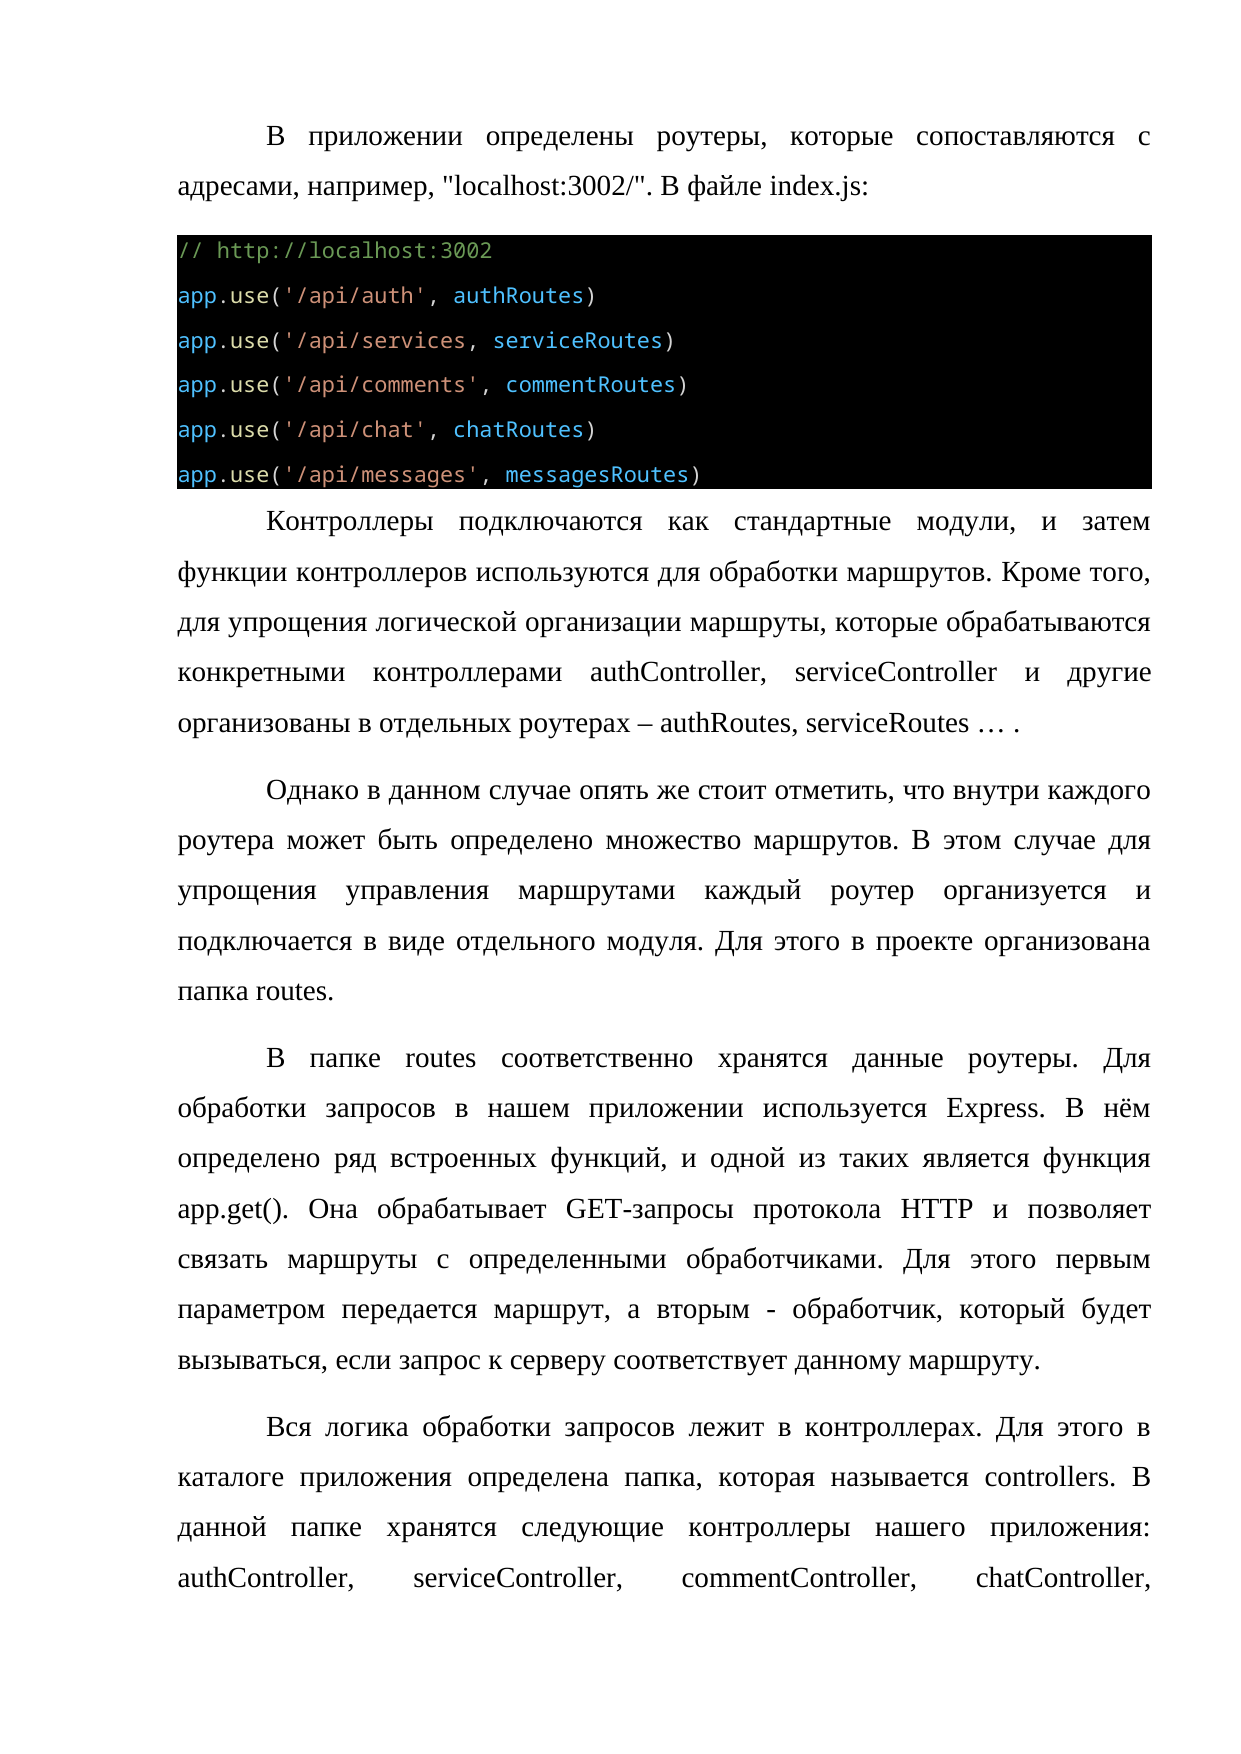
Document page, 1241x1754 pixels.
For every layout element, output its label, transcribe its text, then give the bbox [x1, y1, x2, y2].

text Контроллеры подключаются как стандартные модули, и затем функции контроллеров используются для обработки маршрутов. Кроме того, для упрощения логической организации маршруты, которые обрабатываются конкретными контроллерами authController, serviceController и другие организованы в отдельных роутерах – authRoutes, serviceRoutes … . [177, 503, 1152, 738]
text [177, 1409, 1152, 1593]
text В приложении определены роутеры, которые сопоставляются с адресами, например, "localhost:3002/". В файле index.js: [177, 118, 1152, 202]
text Однако в данном случае опять же стоит отметить, что внутри каждого роутера может быть определено множество маршрутов. В этом случае для упрощения управления маршрутами каждый роутер организуется и подключается в виде отдельного модуля. Для этого в проекте организована папка routes. [177, 772, 1152, 1007]
text app.use('/api/auth', authRoutes) [177, 280, 1152, 310]
text app.use('/api/services, serviceRoutes) [177, 325, 1152, 354]
text app.use('/api/chat', chatRoutes) [177, 414, 1152, 444]
text app.use('/api/comments', commentRoutes) [177, 369, 1152, 399]
text app.use('/api/messages', messagesRoutes) [177, 459, 1152, 489]
text В папке routes соответственно хранятся данные роутеры. Для обработки запросов в нашем приложении используется Express. В нём определено ряд встроенных функций, и одной из таких является функция app.get(). Она обрабатывает GET-запросы протокола HTTP и позволяет связать маршруты с определенными обработчиками. Для этого первым параметром передается маршрут, а вторым - обработчик, который будет вызываться, если запрос к серверу соответствует данному маршруту. [177, 1040, 1152, 1375]
text // http://localhost:3002 [177, 235, 1152, 265]
